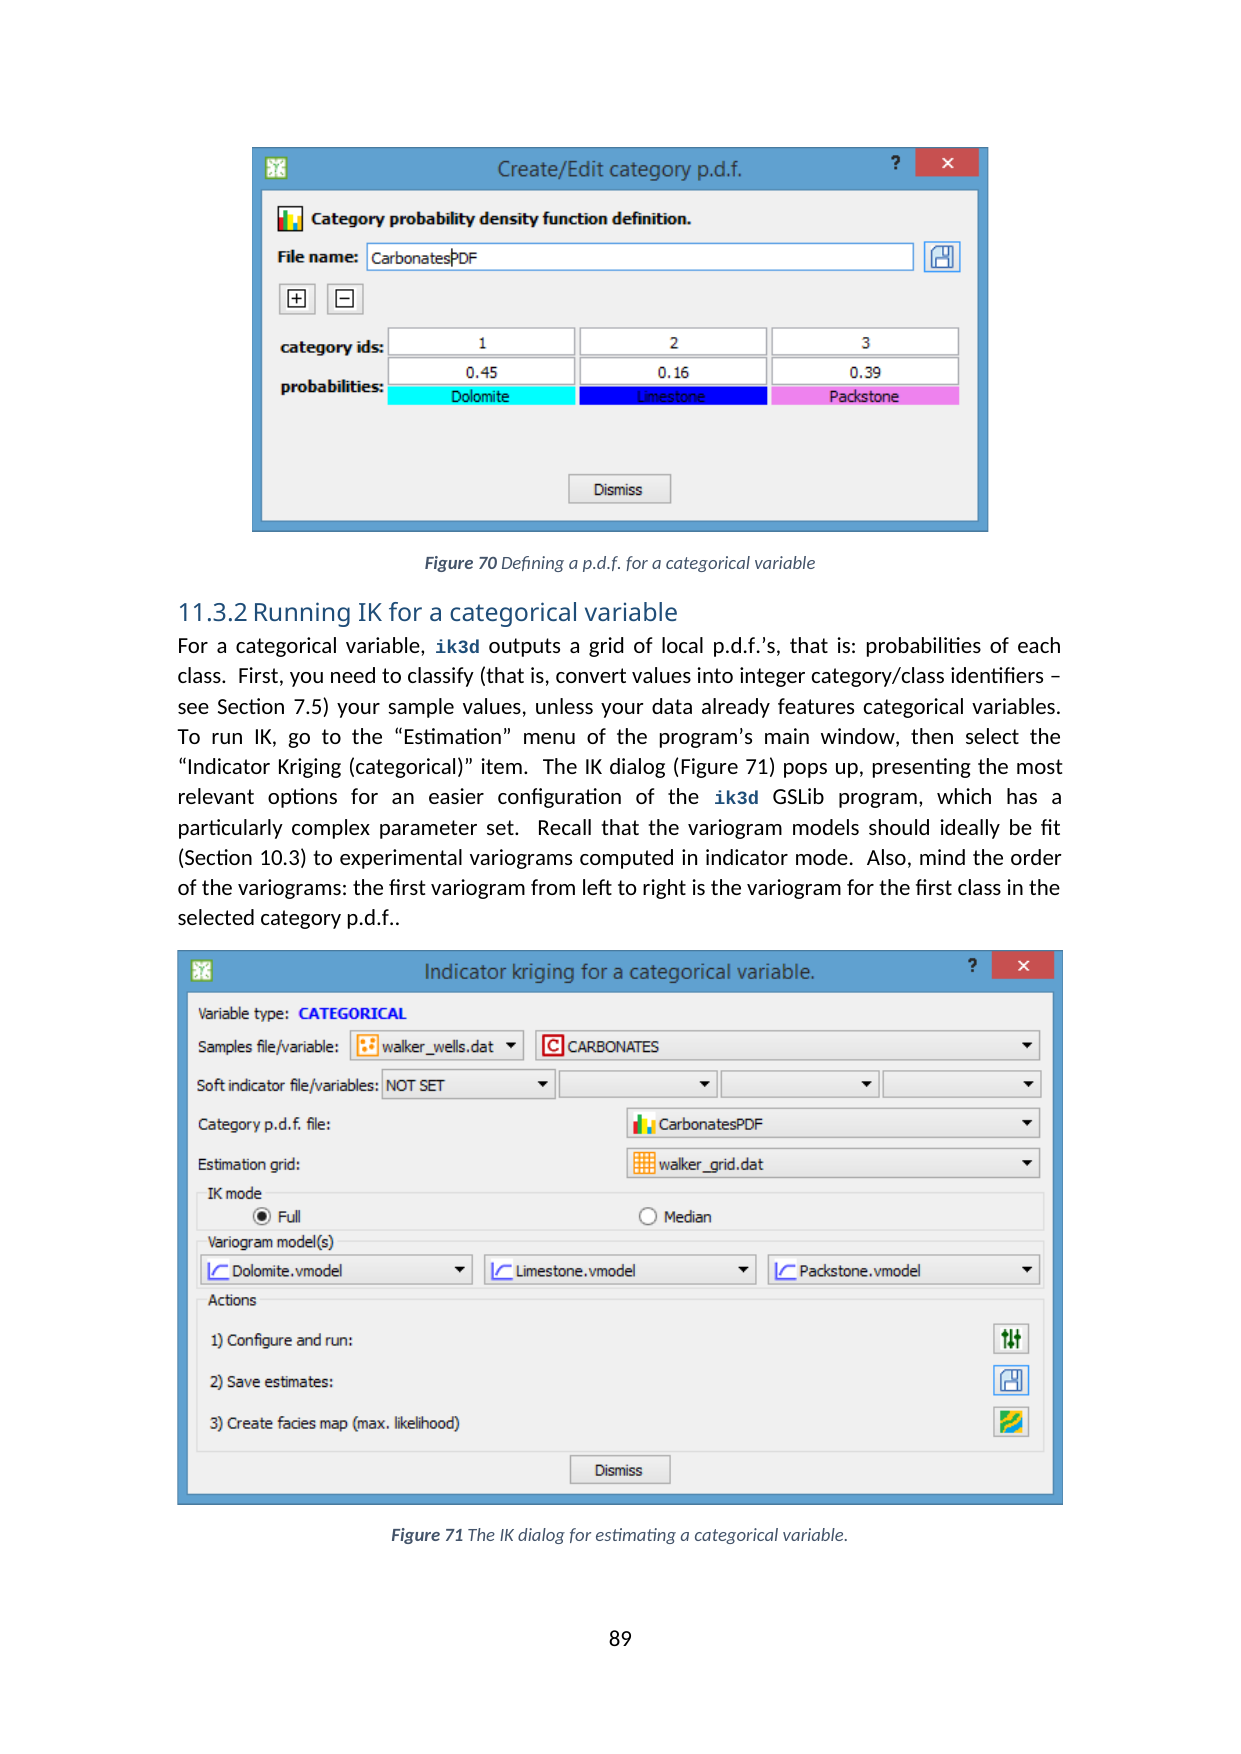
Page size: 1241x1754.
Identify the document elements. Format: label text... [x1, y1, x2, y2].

text For a categorical variable, ik3d outputs a grid of local p.d.f.’s, that is: probabilities of each class. First, you need to classify (that is, convert values into integer category/class identifiers – see Section 7.5) your sample values, unless your data already features categorical variables. To run IK, go to the “Estimation” menu of the program’s main window, then select the “Indicator Kriging (categorical)” item. The IK dialog (Figure 70) pops up, presenting the most relevant options for an easier configuration of the ik3d GSLib program, which has a particularly complex parameter set. Recall that the variogram models should ideally be fit (Section 10.3) to experimental variograms computed in indicator mode. Also, mind the order of the variograms: the first variogram from left to right is the variogram for the first class in the selected category p.d.f.. [177, 631, 1063, 931]
text Figure 70 Defining a p.d.f. for a categorical variable [177, 551, 1063, 574]
picture [252, 147, 989, 532]
text Figure 71 The IK dialog for estimating a categorical variable. [177, 1523, 1063, 1546]
picture [177, 950, 1063, 1505]
subtitle Running IK for a categorical variable [177, 594, 1063, 629]
